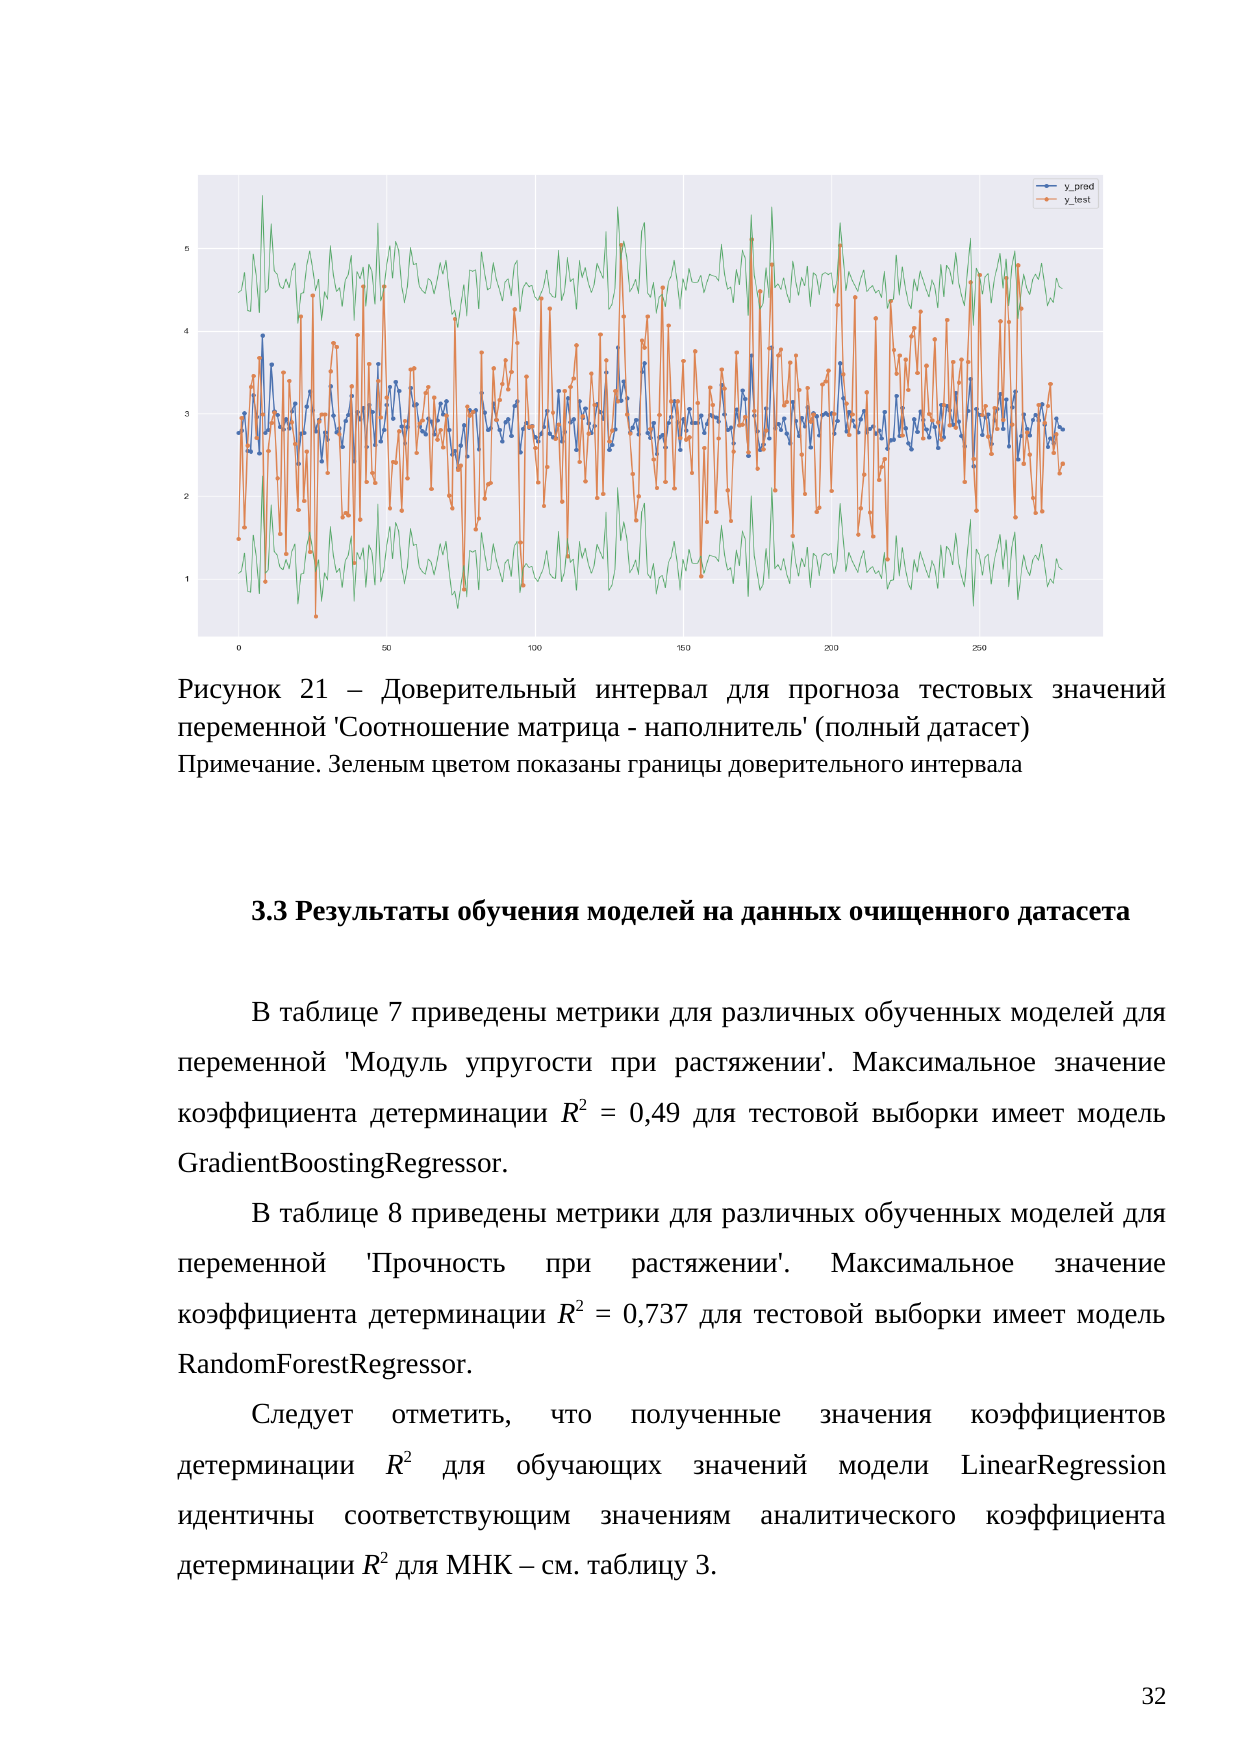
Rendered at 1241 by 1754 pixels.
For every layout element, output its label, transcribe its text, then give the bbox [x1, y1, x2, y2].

text Рисунок 21 – Доверительный интервал для прогноза тестовых значений переменной 'Соотношение матрица - наполнитель' (полный датасет) [177, 671, 1166, 743]
text Следует отметить, что полученные значения коэффициентов детерминации R2 для обучающих значений модели LinearRegression идентичны соответствующим значениям аналитического коэффициента детерминации R2 для МНК – см. таблицу 3. [177, 1397, 1166, 1581]
text Примечание. Зеленым цветом показаны границы доверительного интервала [177, 748, 1166, 778]
text В таблице 7 приведены метрики для различных обученных моделей для переменной 'Модуль упругости при растяжении'. Максимальное значение коэффициента детерминации R2 = 0,49 для тестовой выборки имеет модель GradientBoostingRegressor. [177, 994, 1166, 1178]
text 3.3 Результаты обучения моделей на данных очищенного датасета [177, 893, 1166, 927]
text В таблице 8 приведены метрики для различных обученных моделей для переменной 'Прочность при растяжении'. Максимальное значение коэффициента детерминации R2 = 0,737 для тестовой выборки имеет модель RandomForestRegressor. [177, 1195, 1166, 1380]
picture [177, 168, 1109, 658]
